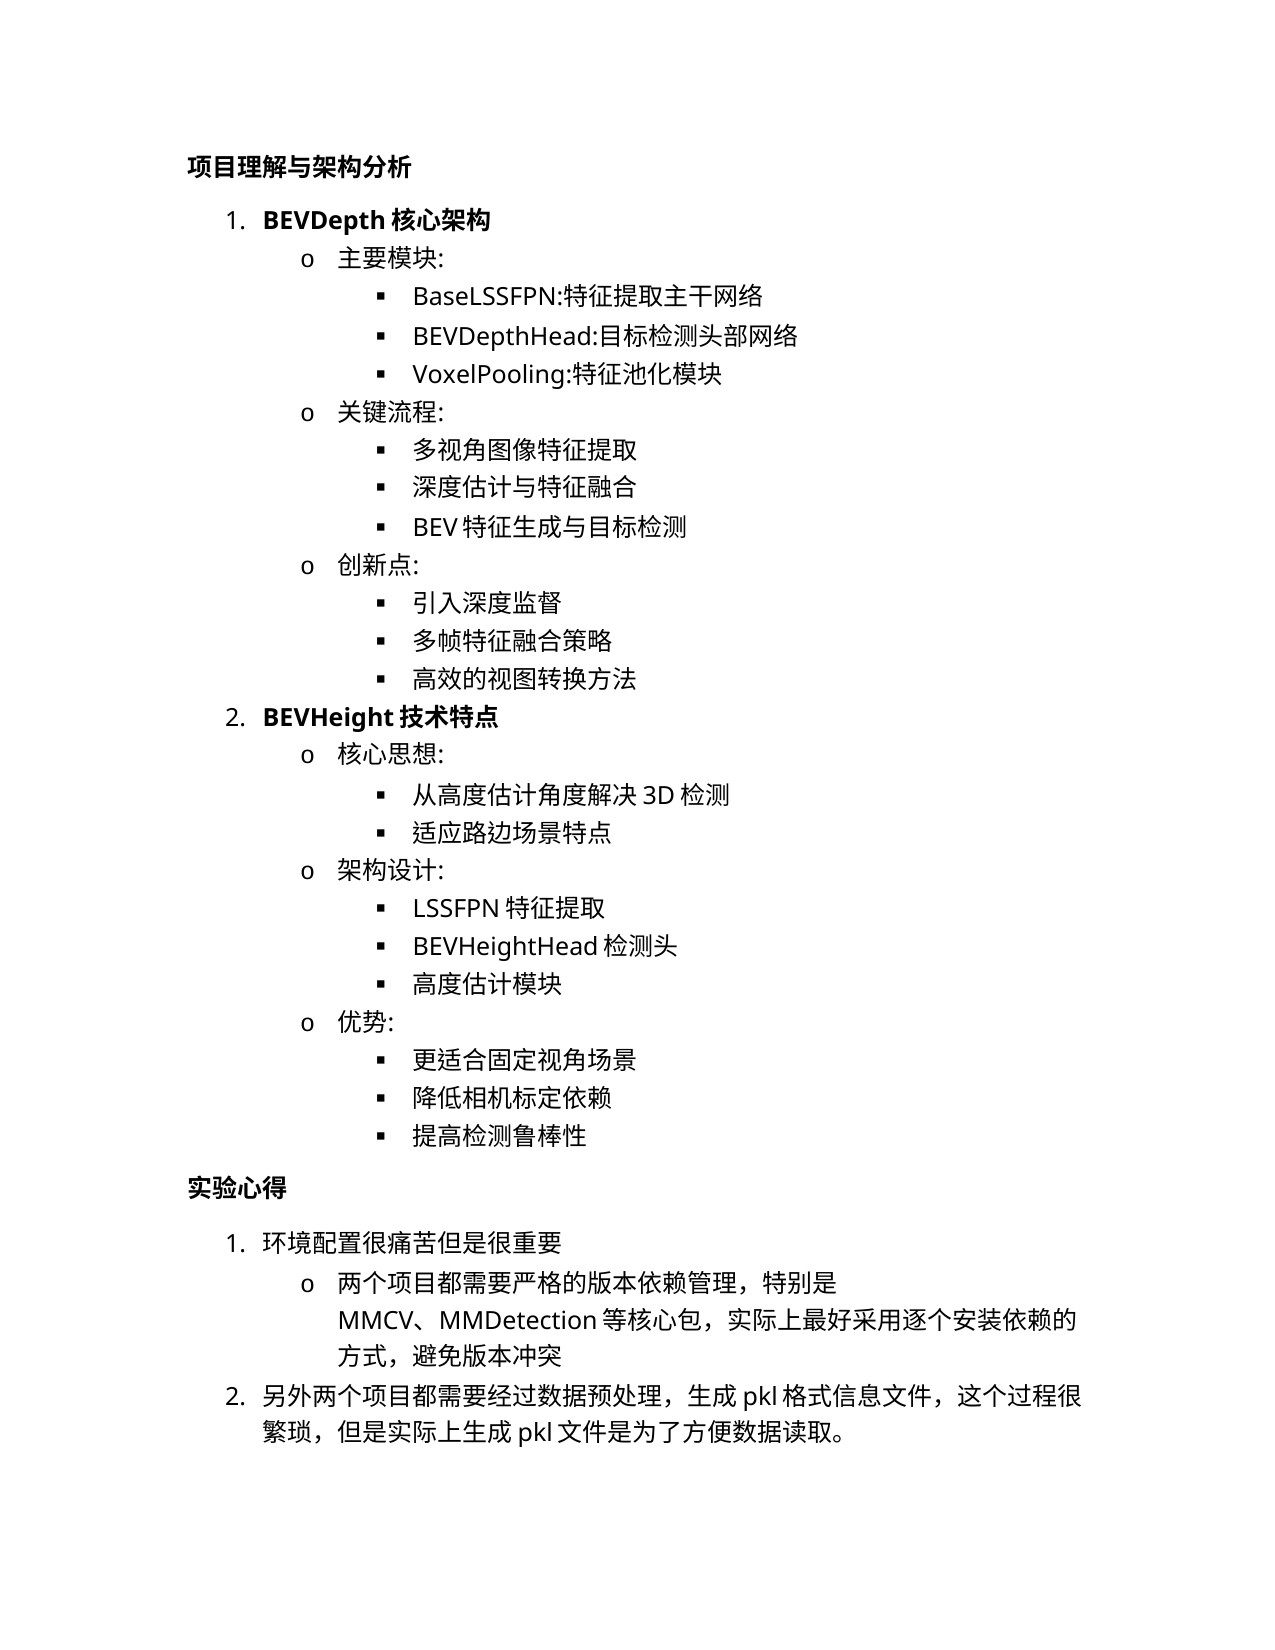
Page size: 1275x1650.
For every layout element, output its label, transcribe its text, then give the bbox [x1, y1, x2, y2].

list BaseLSSFPN:特征提取主干网络 [375, 279, 1087, 313]
list VoxelPooling:特征池化模块 [375, 356, 1087, 391]
list 关键流程: [300, 394, 1087, 428]
list 从高度估计角度解决3D检测 [375, 775, 1087, 811]
list 高效的视图转换方法 [375, 662, 1087, 696]
list 另外两个项目都需要经过数据预处理，生成pkl格式信息文件，这个过程很繁琐，但是实际上生成pkl文件是为了方便数据读取。 [225, 1376, 1087, 1449]
list 深度估计与特征融合 [375, 470, 1087, 504]
list BEVDepth核心架构 [225, 203, 1087, 237]
list 引入深度监督 [375, 586, 1087, 620]
list 主要模块: [300, 241, 1087, 275]
list 多视角图像特征提取 [375, 432, 1087, 466]
list 两个项目都需要严格的版本依赖管理，特别是MMCV、MMDetection等核心包，实际上最好采用逐个安装依赖的方式，避免版本冲突 [300, 1264, 1087, 1373]
list LSSFPN特征提取 [375, 891, 1087, 925]
list BEVHeight技术特点 [225, 699, 1087, 733]
list BEVHeightHead检测头 [375, 929, 1087, 963]
list BEV特征生成与目标检测 [375, 508, 1087, 544]
list 优势: [300, 1004, 1087, 1039]
list 适应路边场景特点 [375, 815, 1087, 849]
text 项目理解与架构分析 [187, 150, 1087, 184]
list 降低相机标定依赖 [375, 1080, 1087, 1114]
list 创新点: [300, 548, 1087, 582]
list 架构设计: [300, 853, 1087, 887]
list 多帧特征融合策略 [375, 624, 1087, 658]
list BEVDepthHead:目标检测头部网络 [375, 316, 1087, 353]
list 核心思想: [300, 737, 1087, 771]
list 提高检测鲁棒性 [375, 1118, 1087, 1152]
list 环境配置很痛苦但是很重要 [225, 1224, 1087, 1260]
text 实验心得 [187, 1171, 1087, 1205]
list 更适合固定视角场景 [375, 1042, 1087, 1077]
list 高度估计模块 [375, 967, 1087, 1001]
